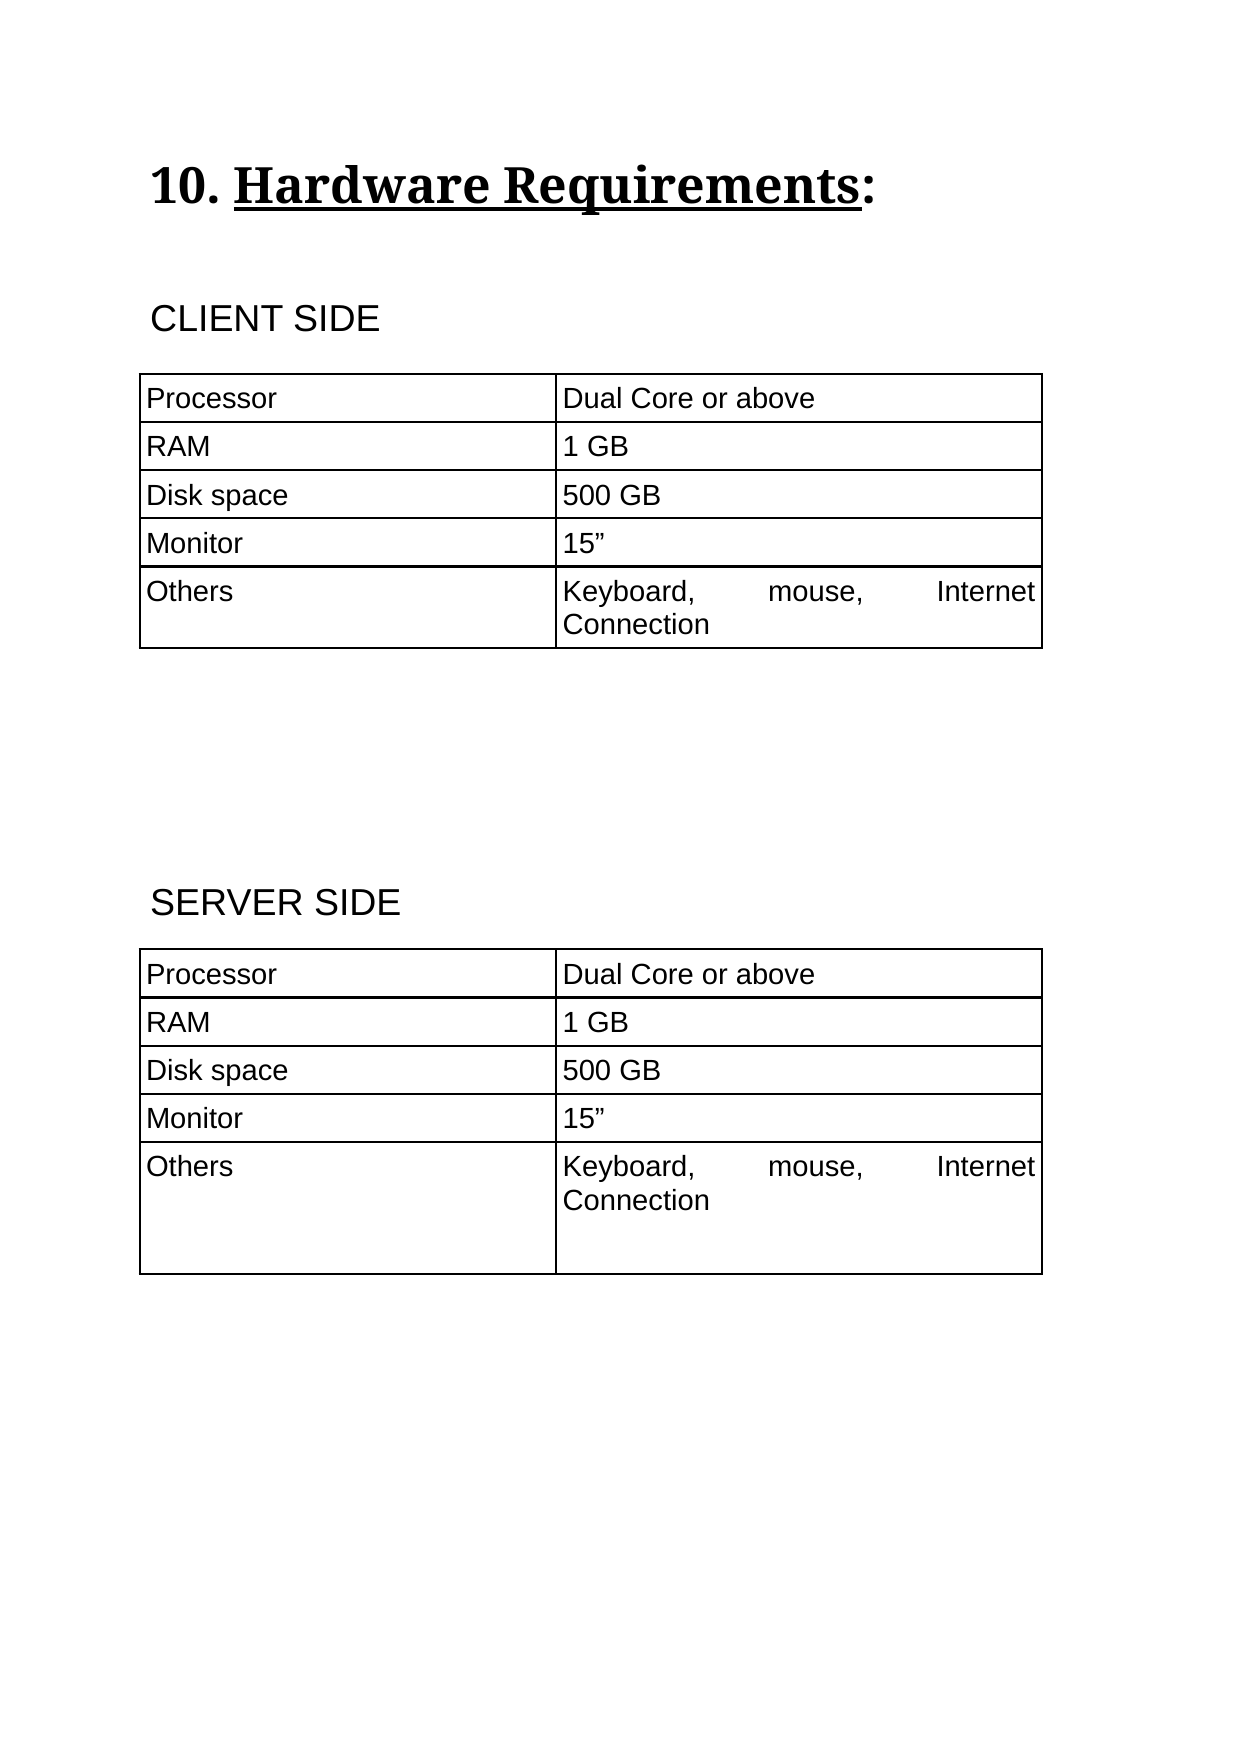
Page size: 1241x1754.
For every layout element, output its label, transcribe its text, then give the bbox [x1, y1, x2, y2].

text CLIENT SIDE [150, 296, 1090, 339]
table_cell 500 GB [557, 1047, 1041, 1093]
table_header Dual Core or above [557, 375, 1041, 421]
table_header Processor [141, 375, 555, 421]
table_cell Keyboard, mouse, Internet Connection [557, 568, 1041, 647]
table_cell RAM [141, 999, 555, 1044]
table_cell 1 GB [557, 999, 1041, 1044]
table_header Dual Core or above [557, 950, 1041, 996]
table_cell Others [141, 1143, 555, 1273]
table_cell 15” [557, 1095, 1041, 1141]
table_cell 500 GB [557, 471, 1041, 517]
table_cell 1 GB [557, 423, 1041, 469]
table_cell RAM [141, 423, 555, 469]
text SERVER SIDE [150, 880, 1090, 923]
table_cell Disk space [141, 471, 555, 517]
table_cell Monitor [141, 1095, 555, 1141]
text 10. Hardware Requirements: [150, 150, 1090, 218]
table_header Processor [141, 950, 555, 996]
table_cell 15” [557, 519, 1041, 565]
table_cell Monitor [141, 519, 555, 565]
table_cell Keyboard, mouse, Internet Connection [557, 1143, 1041, 1273]
table_cell Others [141, 568, 555, 647]
table_cell Disk space [141, 1047, 555, 1093]
